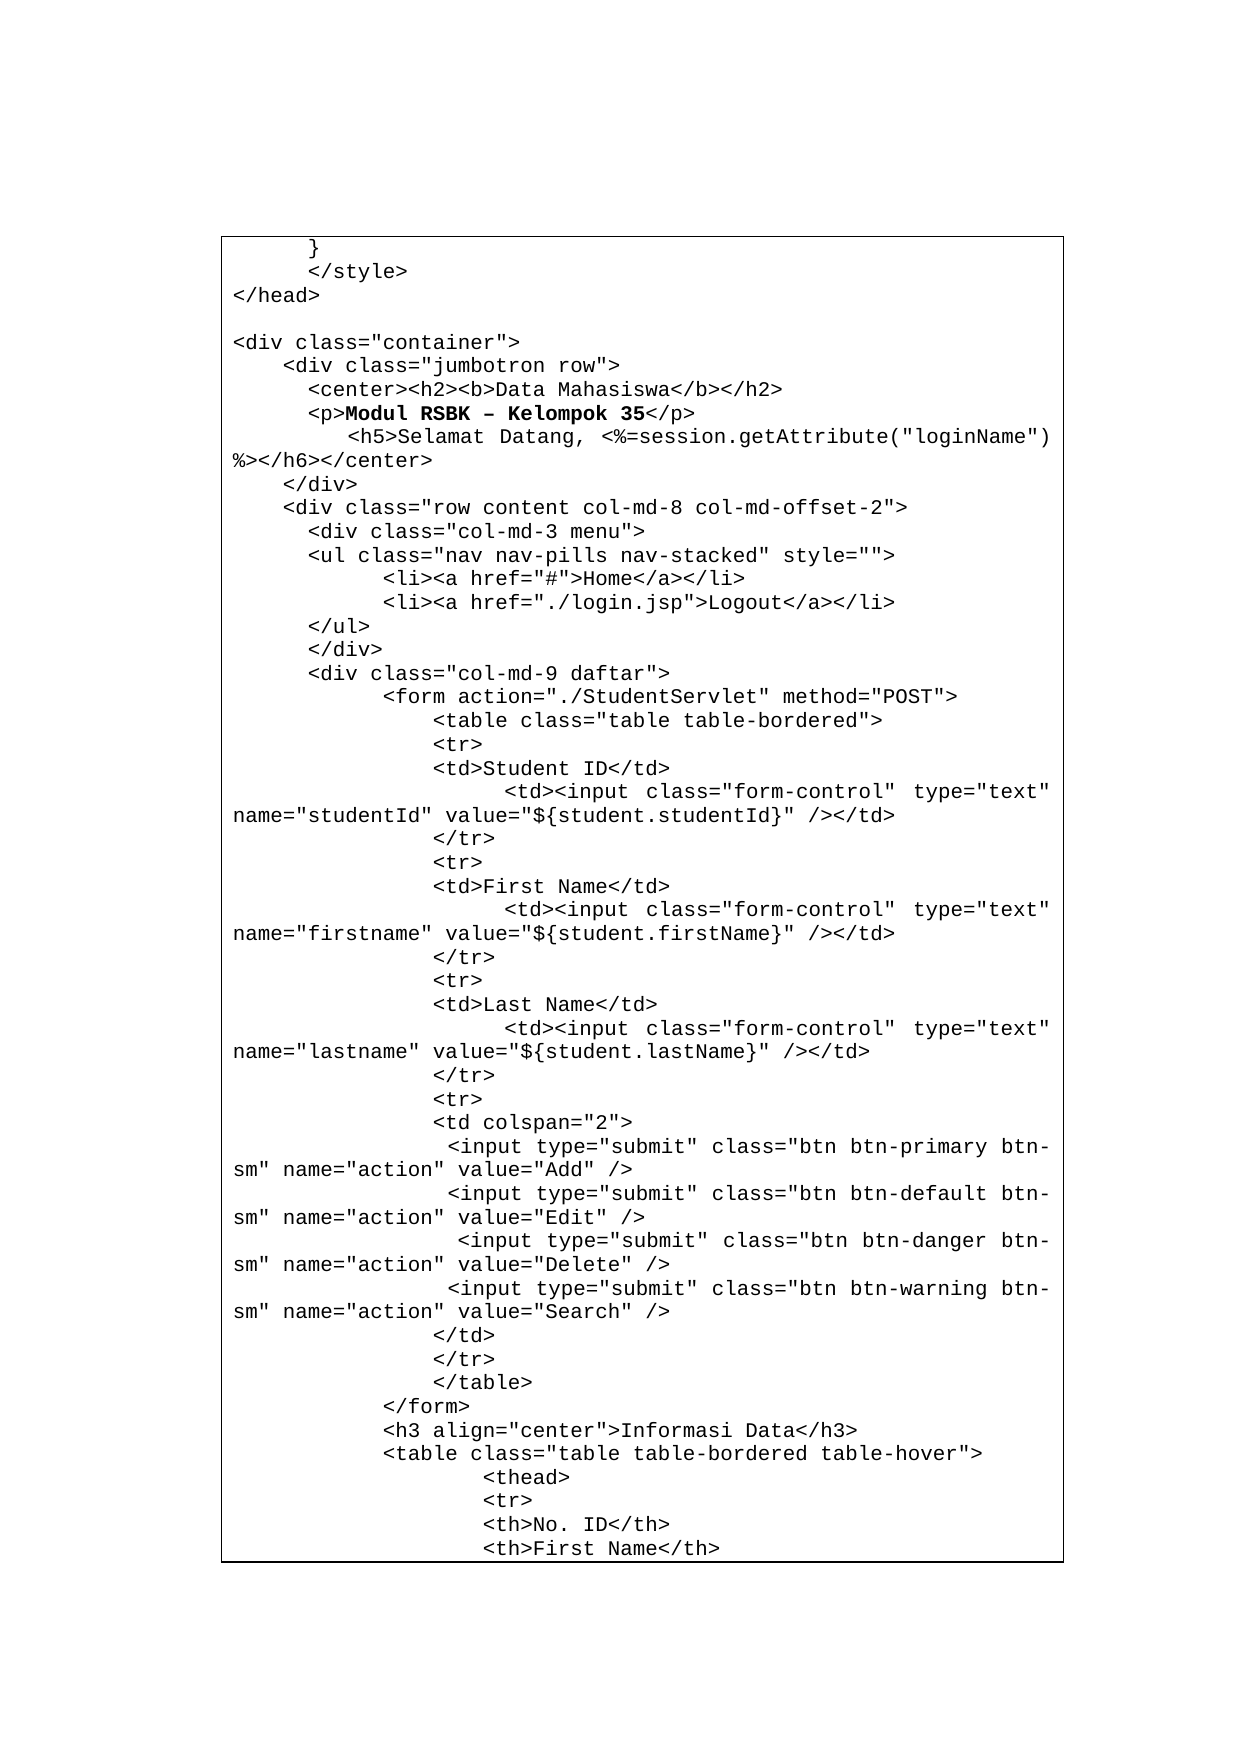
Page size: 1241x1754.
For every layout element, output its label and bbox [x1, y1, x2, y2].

table_header [222, 237, 1063, 1561]
